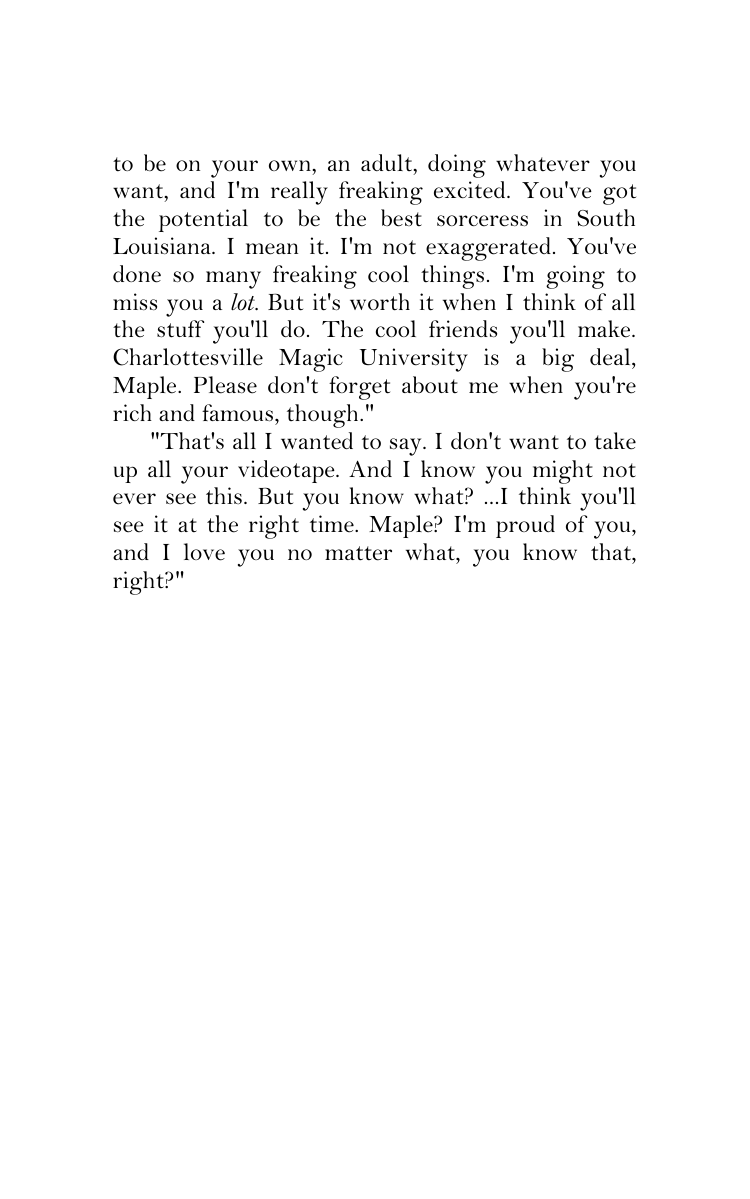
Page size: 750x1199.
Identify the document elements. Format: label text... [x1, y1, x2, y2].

text "That's all I wanted to say. I don't want to take up all your videotape. And I know you might not ever see this. But you know what? ...I think you'll see it at the right time. Maple? I'm proud of you, and I love you no matter what, you know that, right?" [112, 428, 637, 595]
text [112, 150, 637, 428]
